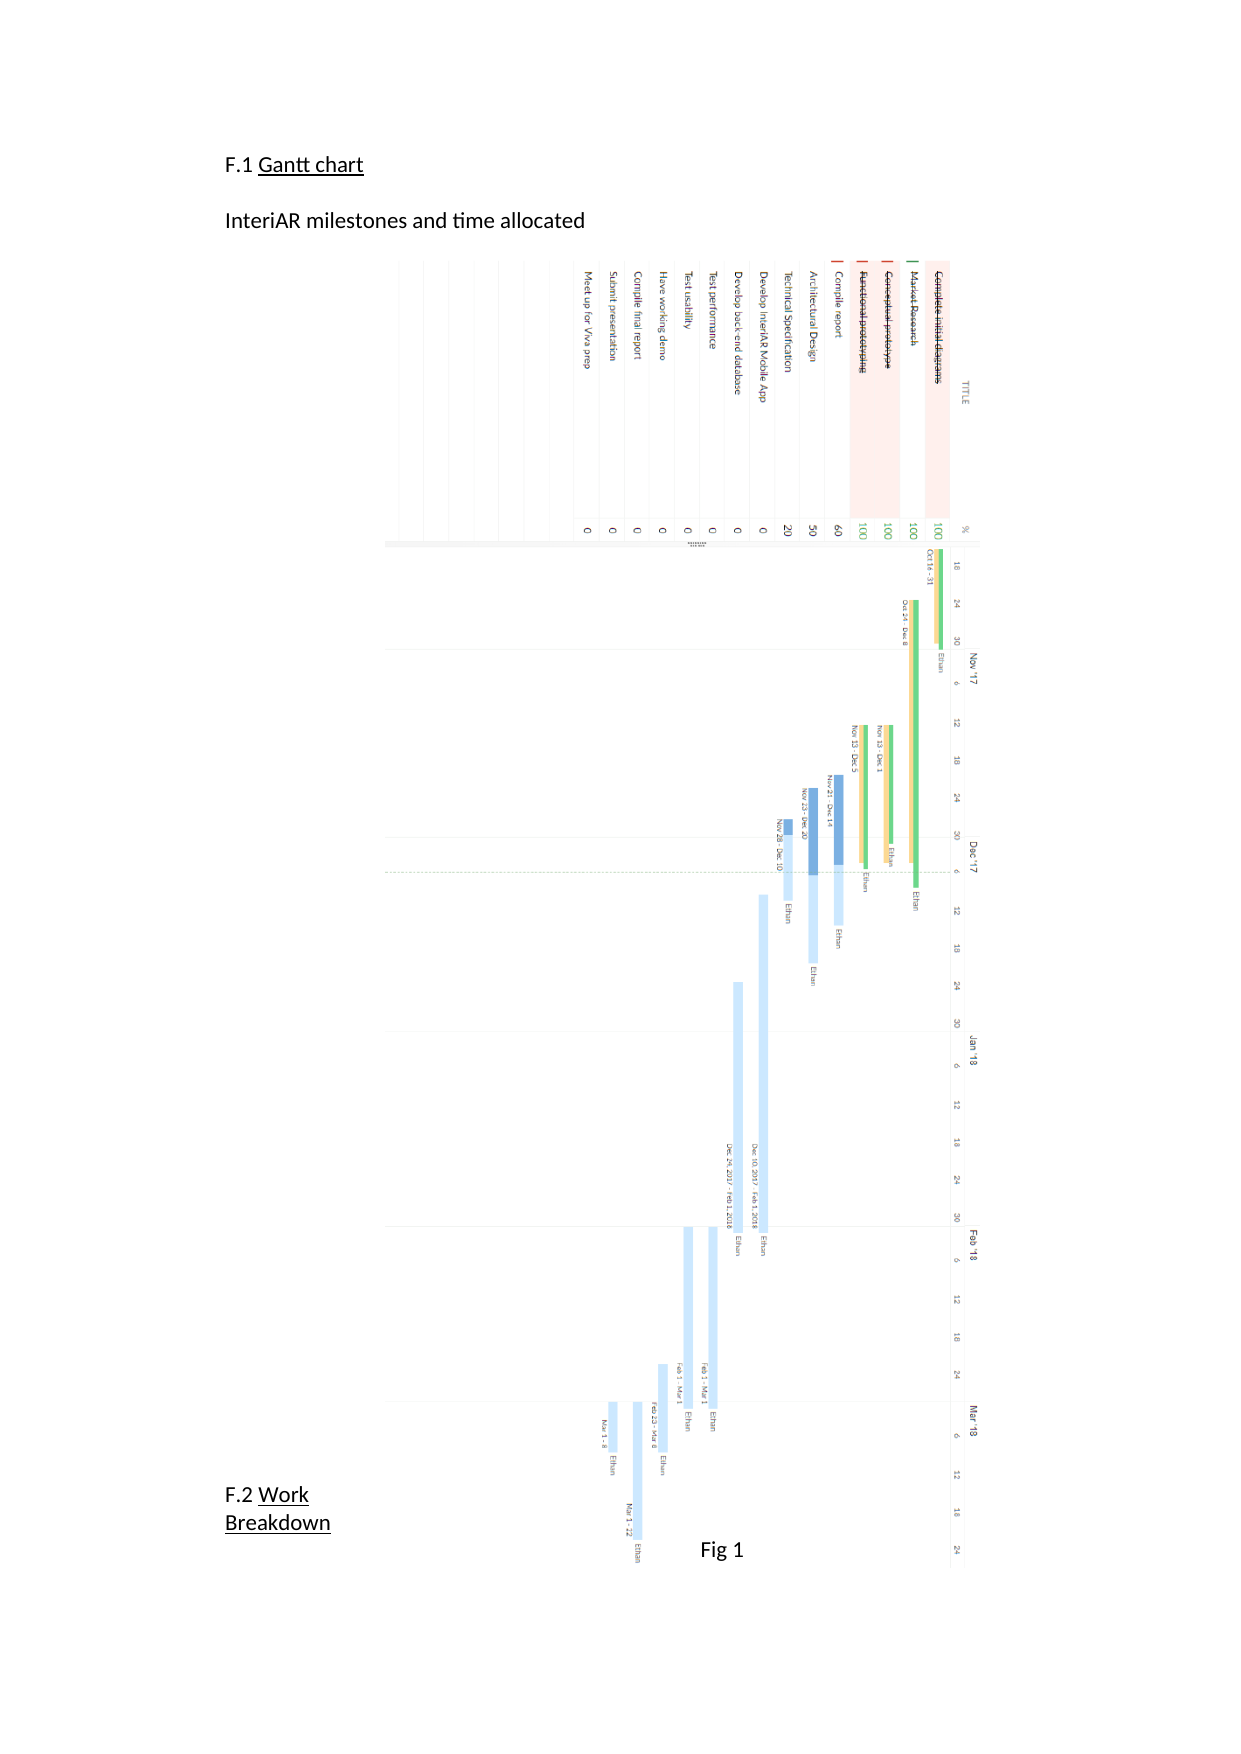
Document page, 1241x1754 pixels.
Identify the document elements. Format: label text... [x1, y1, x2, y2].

picture [385, 0, 980, 1129]
list This is the breakdown of some individual tasks and where they belong. [225, 1213, 1090, 1269]
picture [79, 1283, 1223, 1627]
list F.2 Work Breakdown [225, 1129, 1090, 1185]
picture [385, 1185, 980, 1213]
